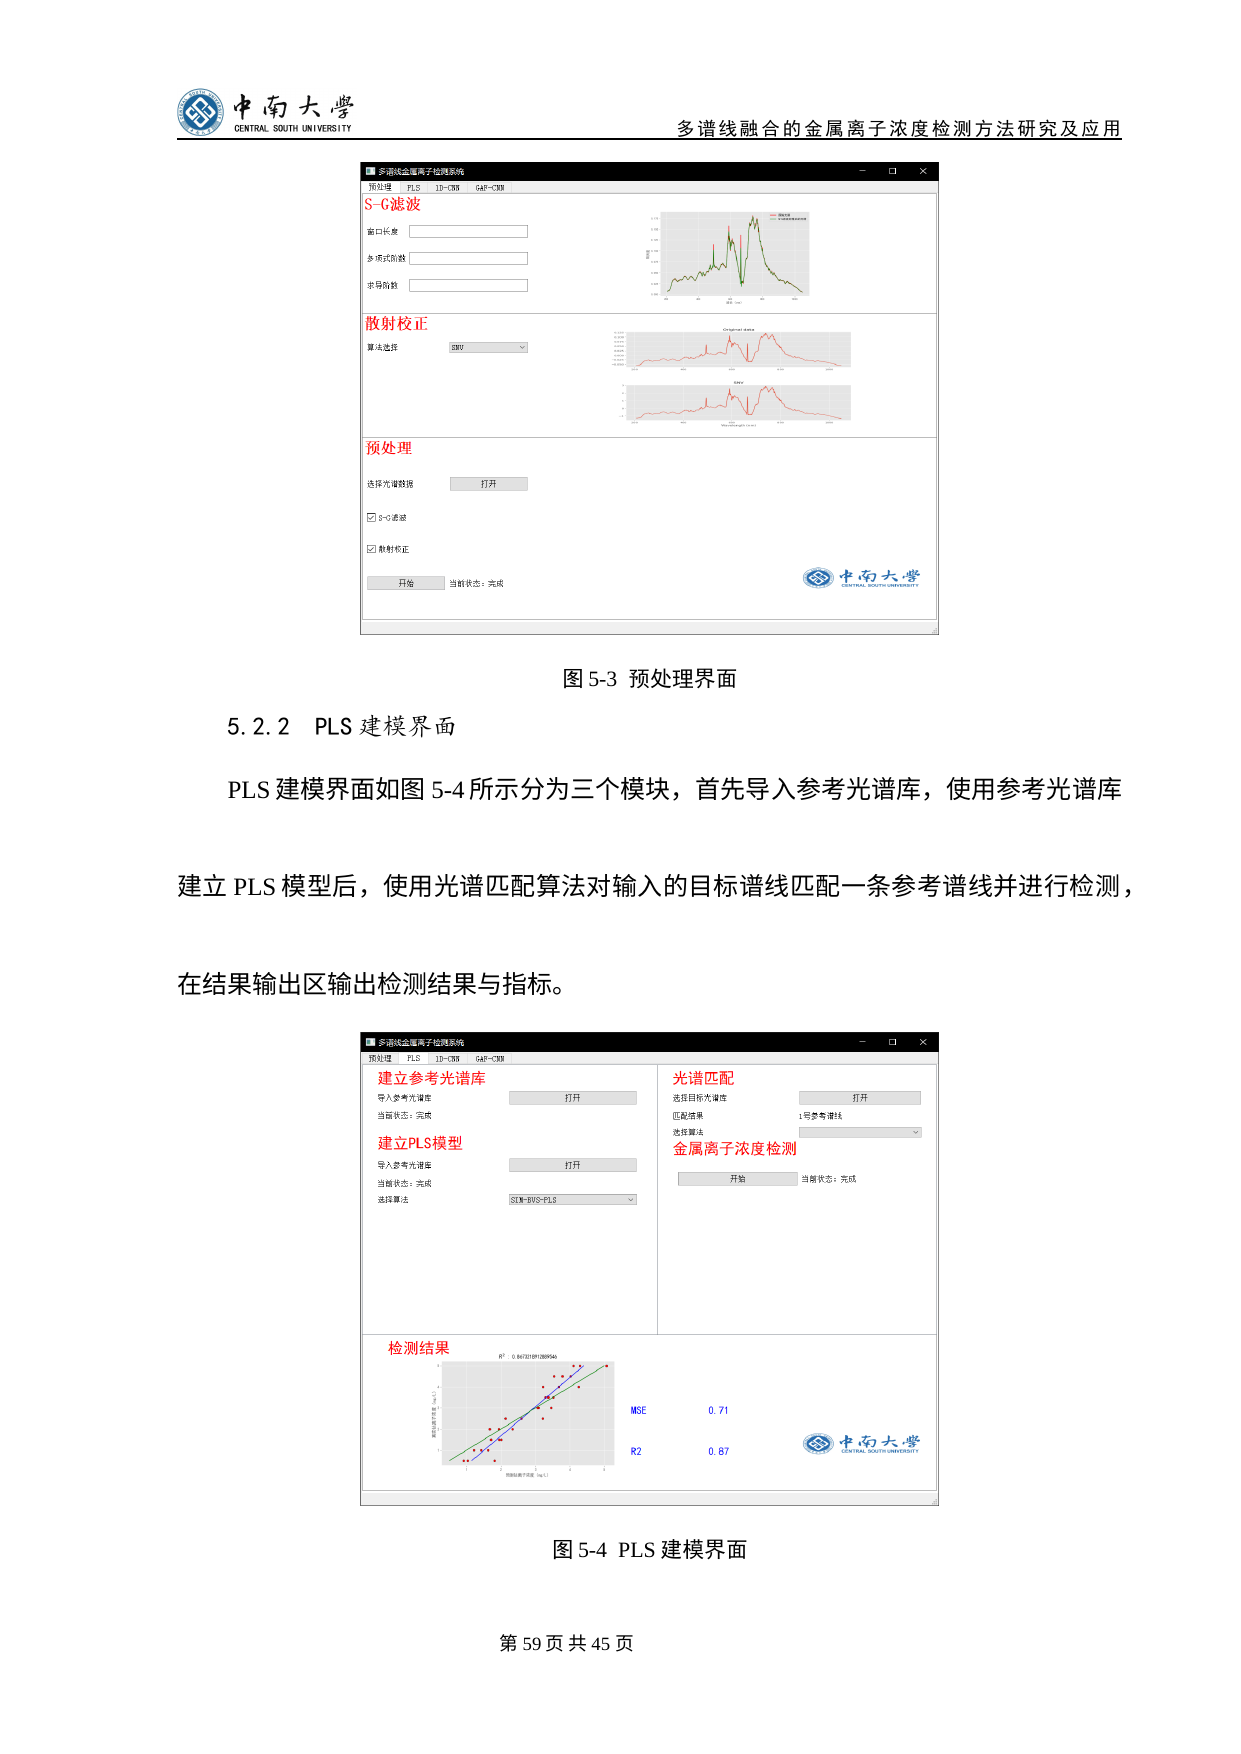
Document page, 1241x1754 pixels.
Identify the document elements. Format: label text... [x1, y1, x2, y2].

text 图5-4 PLS建模界面 [177, 1533, 1122, 1565]
text 5.2.2 PLS建模界面 [177, 708, 1122, 740]
picture [360, 162, 939, 635]
picture [360, 1032, 939, 1506]
text PLS建模界面如图5-4所示分为三个模块，首先导入参考光谱库，使用参考光谱库建立PLS模型后，使用光谱匹配算法对输入的目标谱线匹配一条参考谱线并进行检测，在结果输出区输出检测结果与指标。 [177, 755, 1122, 1015]
picture [177, 88, 357, 136]
text 图5-3 预处理界面 [177, 662, 1122, 694]
